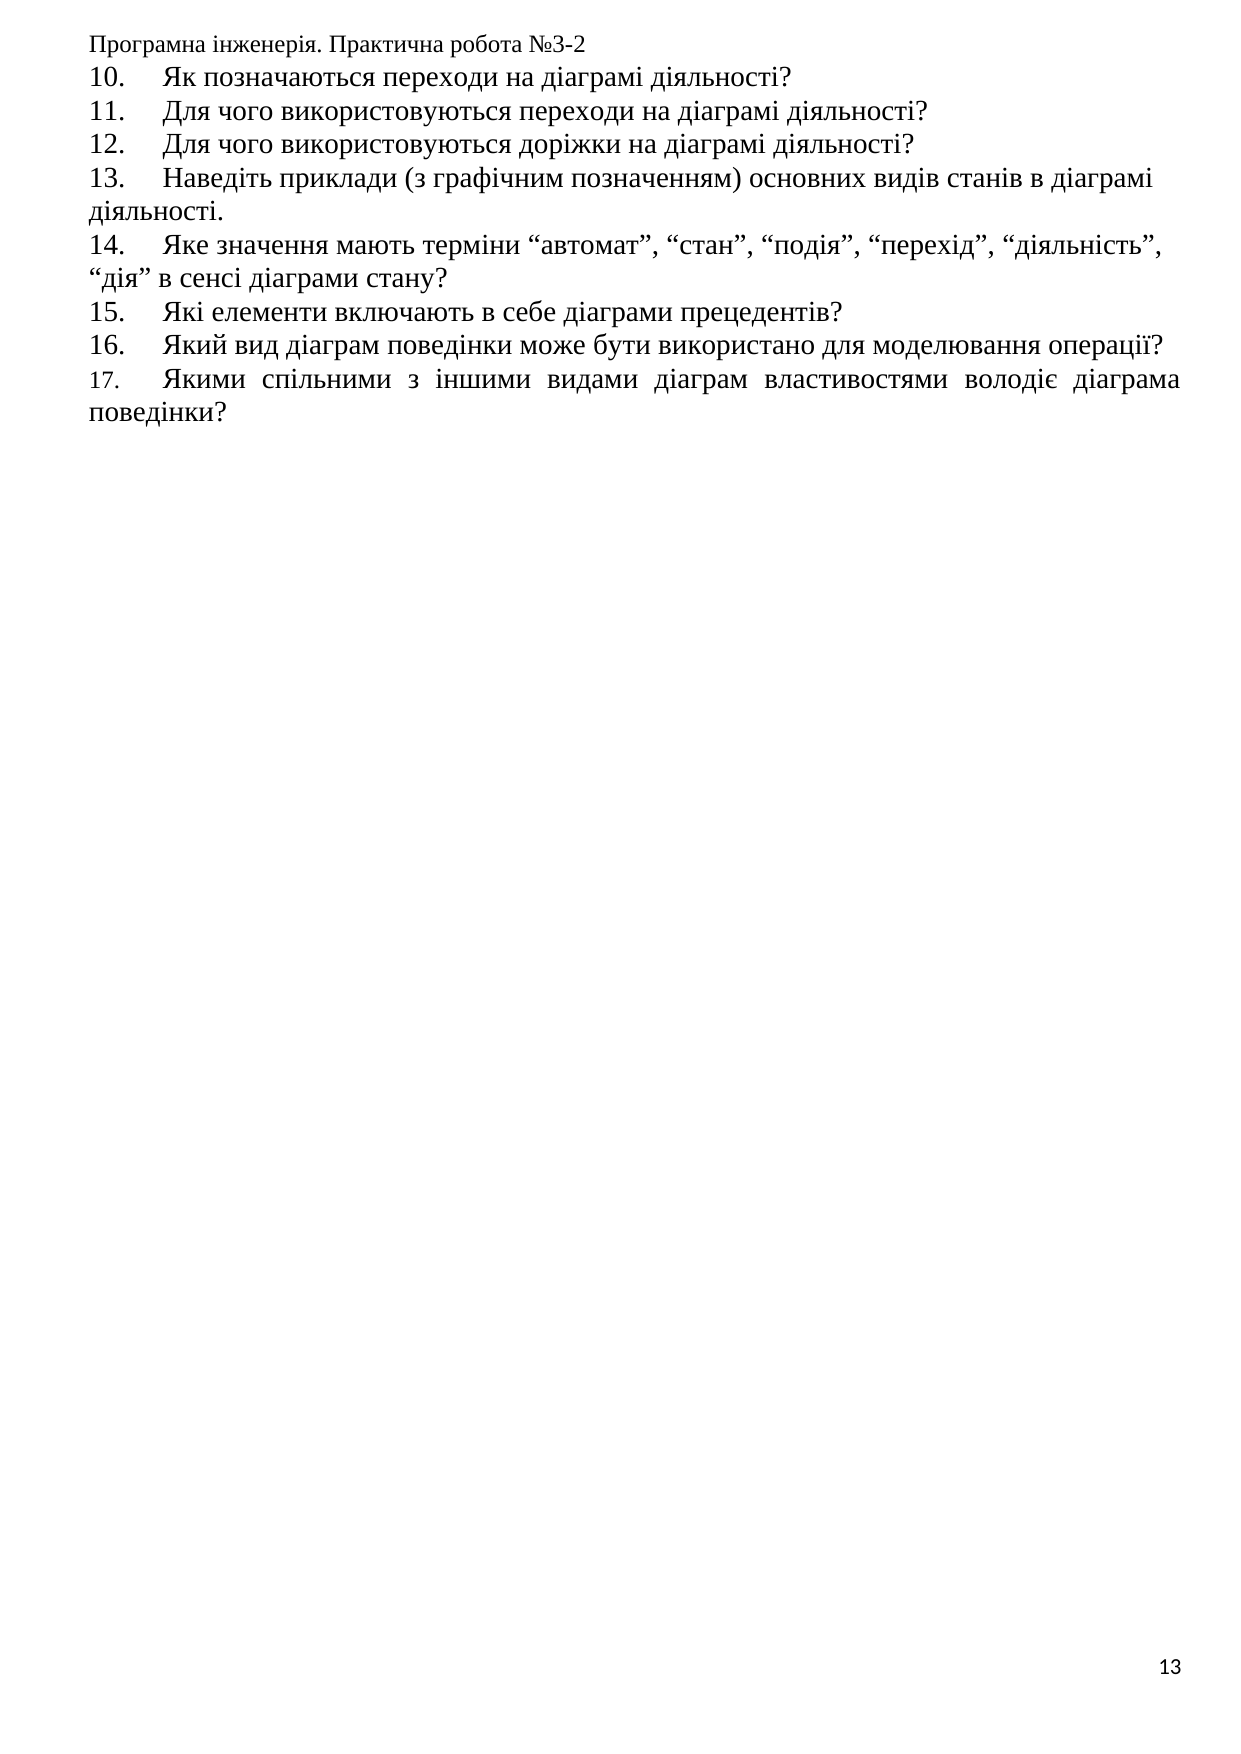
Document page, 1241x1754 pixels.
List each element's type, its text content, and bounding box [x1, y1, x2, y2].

list Яке значення мають терміни “автомат”, “стан”, “подія”, “перехід”, “діяльність”, “дія” в сенсі діаграми стану? [89, 227, 1181, 294]
list Які елементи включають в себе діаграми прецедентів? [89, 294, 1181, 327]
list Для чого використовуються переходи на діаграмі діяльності? [89, 93, 1181, 126]
list Для чого використовуються доріжки на діаграмі діяльності? [89, 126, 1181, 160]
list Як позначаються переходи на діаграмі діяльності? [89, 59, 1181, 93]
list Якими спільними з іншими видами діаграм властивостями володіє діаграма поведінки? [89, 361, 1181, 428]
list Який вид діаграм поведінки може бути використано для моделювання операції? [89, 327, 1181, 361]
list Наведіть приклади (з графічним позначенням) основних видів станів в діаграмі діяльності. [89, 160, 1181, 227]
